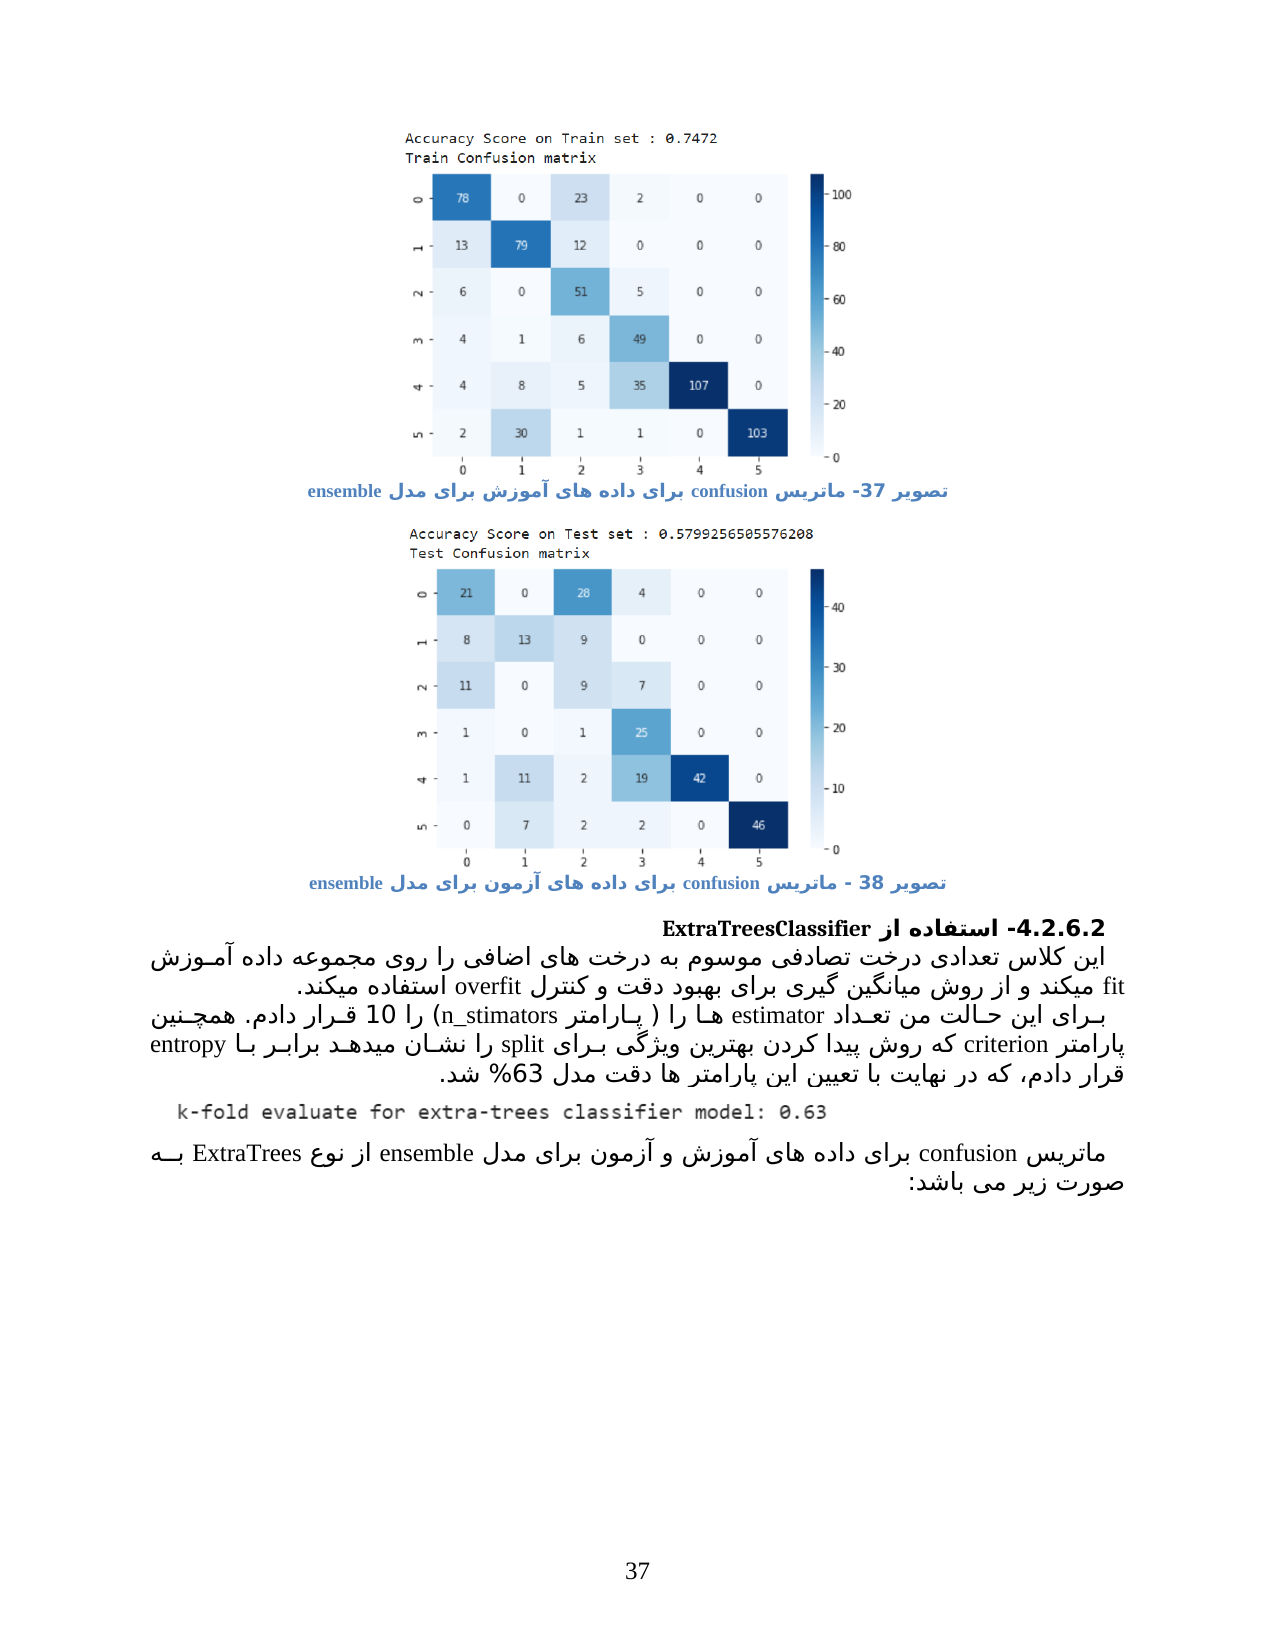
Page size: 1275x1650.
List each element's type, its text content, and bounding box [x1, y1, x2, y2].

text تصویر 38 - ماتریس confusion برای داده های آزمون برای مدل ensemble [150, 872, 1125, 894]
text برای این حالت من تعداد estimator ها را ( پارامتر n_stimators) را 10 قرار دادم. همچنین پارامتر criterion که روش پیدا کردن بهترین ویژگی برای split را نشان میدهد برابر با entropy قرار دادم، که در نهایت با تعیین این پارامتر ها دقت مدل 63% شد. [150, 1000, 1125, 1088]
text تصویر 37- ماتریس confusion برای داده های آموزش برای مدل ensemble [150, 480, 1125, 502]
picture [399, 121, 857, 481]
subtitle 4.2.6.2- استفاده از ExtraTreesClassifier [150, 915, 1125, 942]
picture [168, 1087, 1012, 1138]
text این کلاس تعدادی درخت تصادفی موسوم به درخت های اضافی را روی مجموعه داده آموزش fit میکند و از روش میانگین گیری برای بهبود دقت و کنترل overfit استفاده میکند. [150, 942, 1125, 1000]
text ماتریس confusion برای داده های آموزش و آزمون برای مدل ensemble از نوع ExtraTrees به صورت زیر می باشد: [150, 1138, 1125, 1196]
picture [405, 523, 851, 872]
